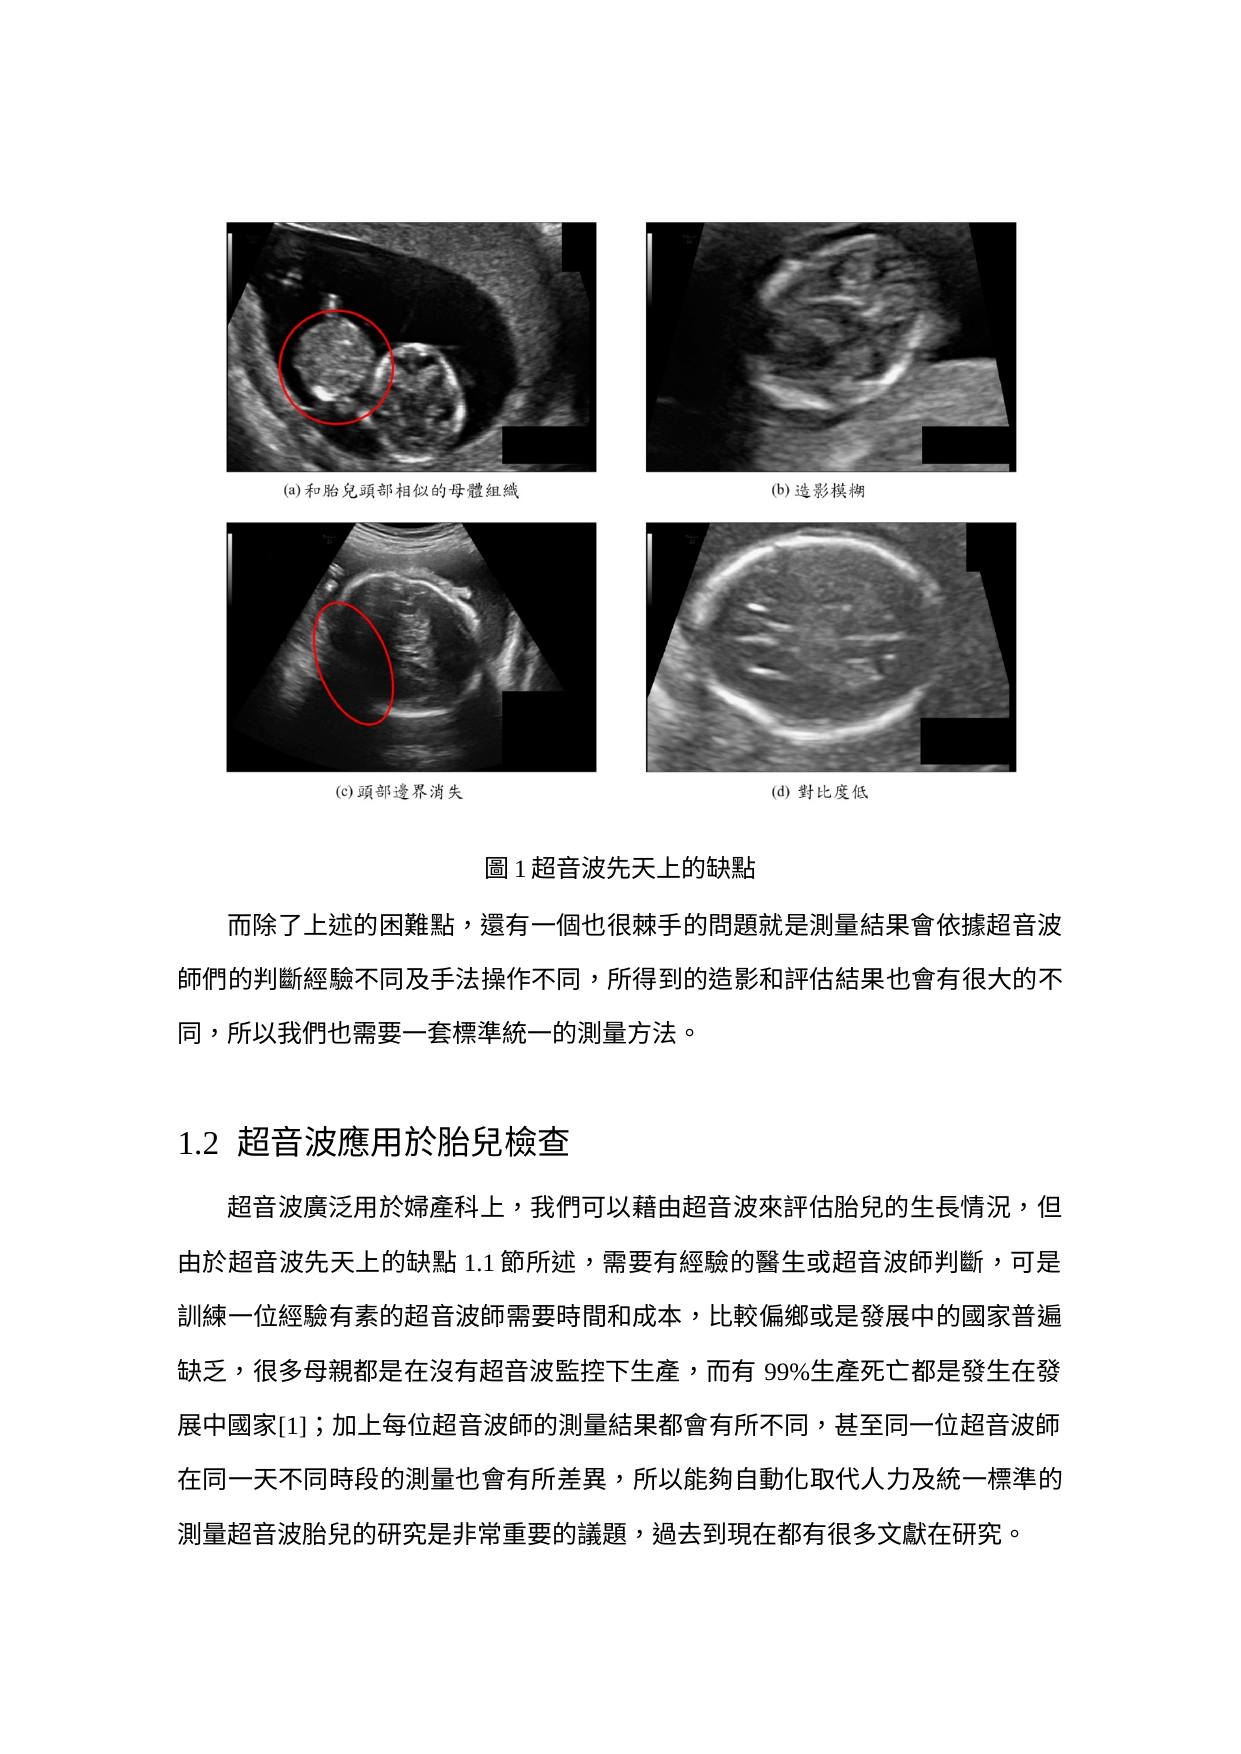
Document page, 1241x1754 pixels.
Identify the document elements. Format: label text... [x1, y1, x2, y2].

subtitle 超音波應用於胎兒檢查 [177, 1116, 1063, 1164]
picture [183, 177, 1057, 832]
text 而除了上述的困難點，還有一個也很棘手的問題就是測量結果會依據超音波師們的判斷經驗不同及手法操作不同，所得到的造影和評估結果也會有很大的不同，所以我們也需要一套標準統一的測量方法。 [177, 905, 1063, 1050]
text 超音波廣泛用於婦產科上，我們可以藉由超音波來評估胎兒的生長情況，但由於超音波先天上的缺點1.1節所述，需要有經驗的醫生或超音波師判斷，可是訓練一位經驗有素的超音波師需要時間和成本，比較偏鄉或是發展中的國家普遍缺乏，很多母親都是在沒有超音波監控下生產，而有99%生產死亡都是發生在發展中國家[1]；加上每位超音波師的測量結果都會有所不同，甚至同一位超音波師在同一天不同時段的測量也會有所差異，所以能夠自動化取代人力及統一標準的測量超音波胎兒的研究是非常重要的議題，過去到現在都有很多文獻在研究。 [177, 1188, 1063, 1550]
text 圖1超音波先天上的缺點 [177, 848, 1063, 884]
